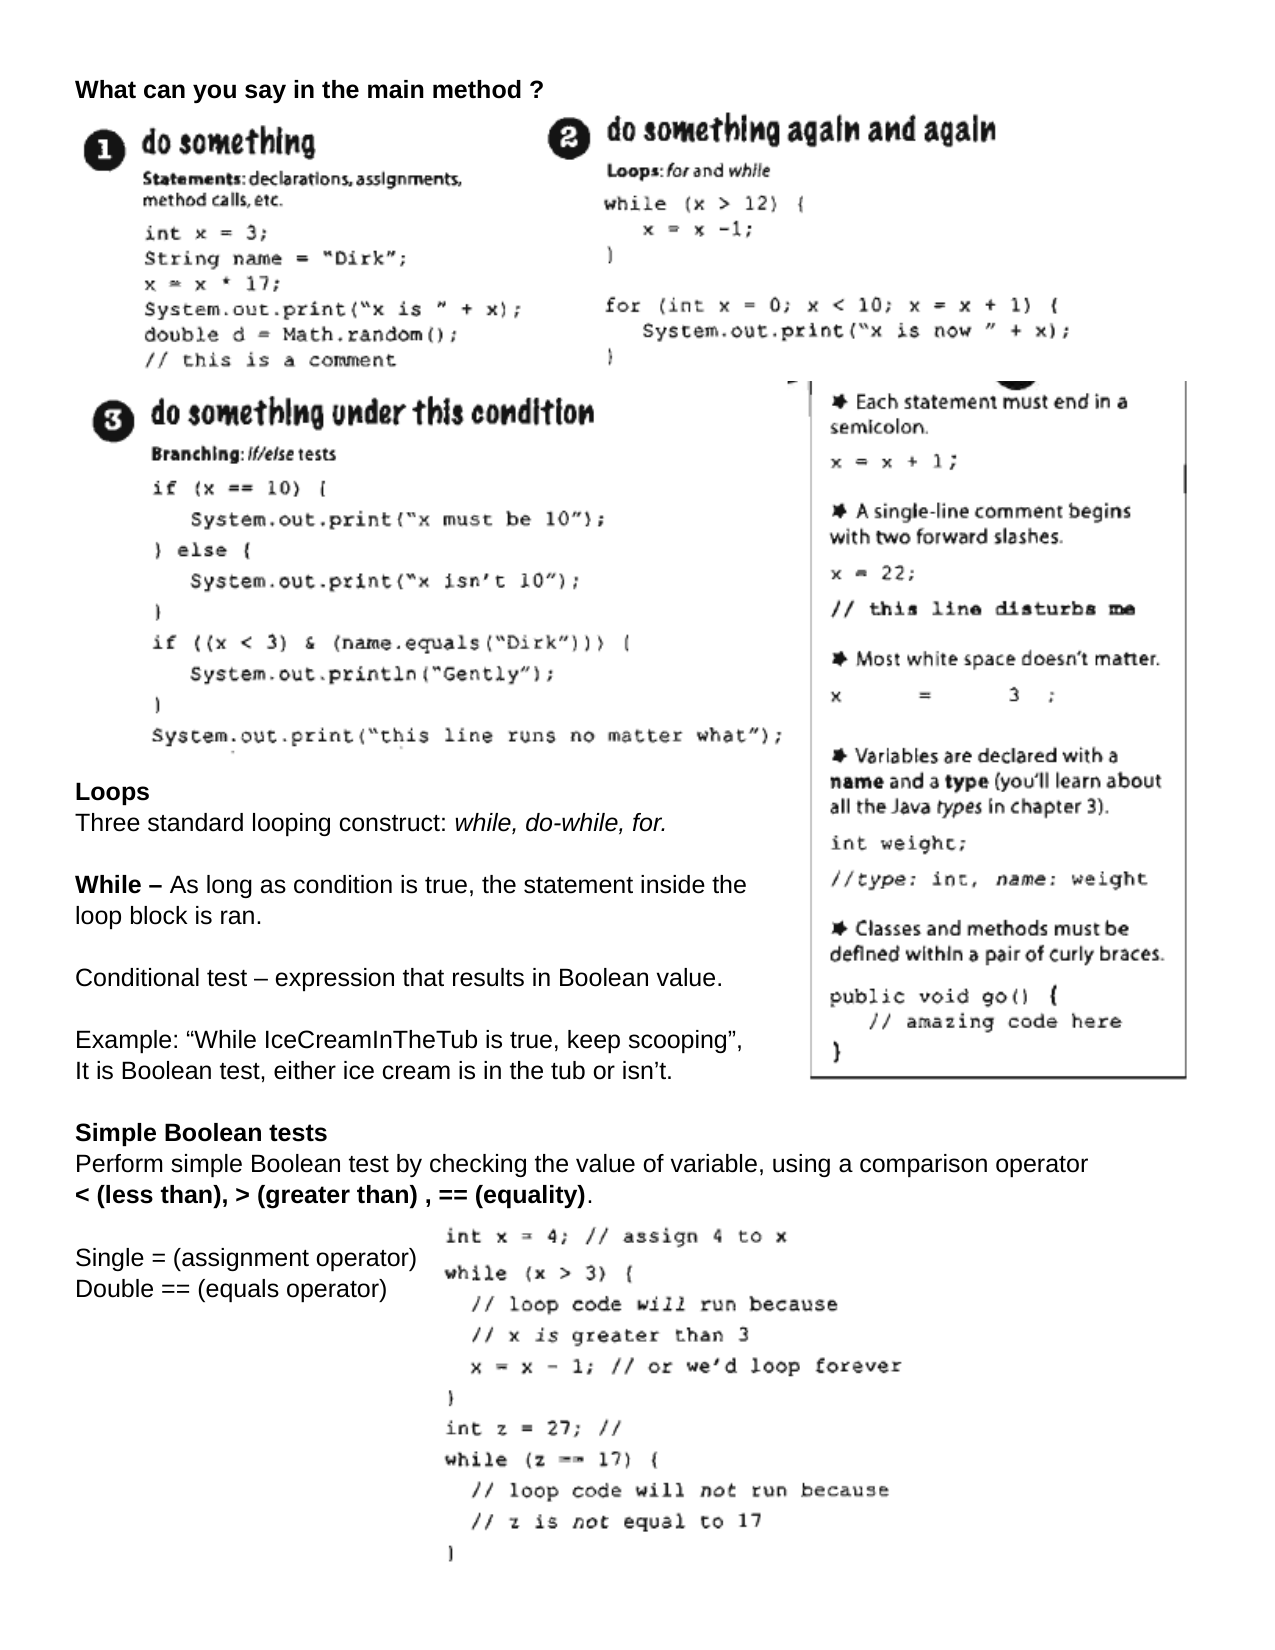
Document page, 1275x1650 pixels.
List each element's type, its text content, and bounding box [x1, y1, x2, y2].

text Loops Three standard looping construct: while, do-while, for. While – As long as condition is true, the statement inside the loop block is ran. Conditional test – expression that results in Boolean value. Example: “While IceCreamInTheTub is true, keep scooping”, It is Boolean test, either ice cream is in the tub or isn’t. Simple Boolean tests Perform simple Boolean test by checking the value of variable, using a comparison operator < (less than), > (greater than) , == (equality). Single = (assignment operator) Double == (equals operator) [75, 777, 1200, 1364]
picture [440, 1222, 911, 1568]
picture [75, 106, 1200, 1089]
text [75, 75, 1200, 381]
